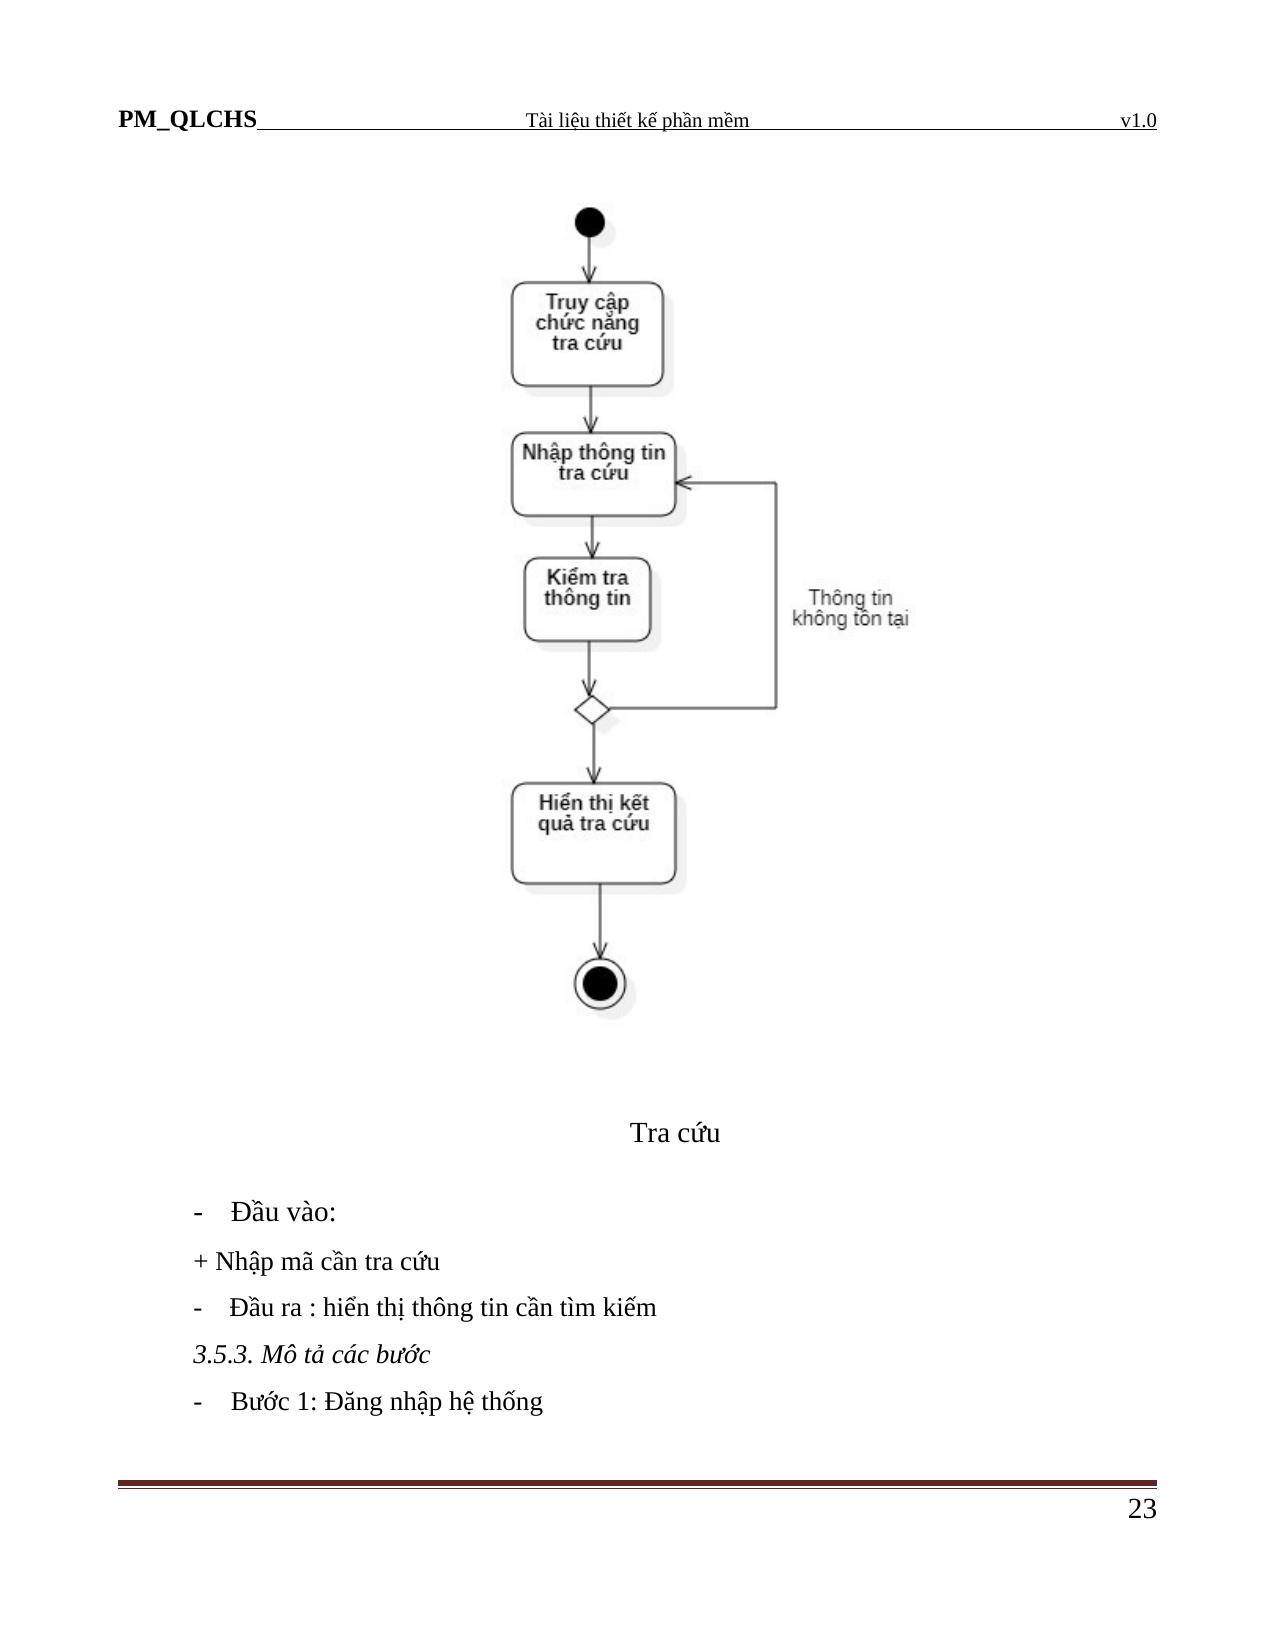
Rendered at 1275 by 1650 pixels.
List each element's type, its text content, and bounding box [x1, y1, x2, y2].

text Tra cứu [118, 1115, 1157, 1149]
list Bước 1: Đăng nhập hệ thống [193, 1385, 1157, 1416]
list Đầu vào: [193, 1194, 1157, 1228]
subtitle 3.5.3. Mô tả các bước [118, 1338, 1157, 1369]
picture [402, 178, 949, 1070]
text - Đầu ra : hiển thị thông tin cần tìm kiếm [193, 1292, 1157, 1323]
text + Nhập mã cần tra cứu [193, 1245, 1157, 1276]
